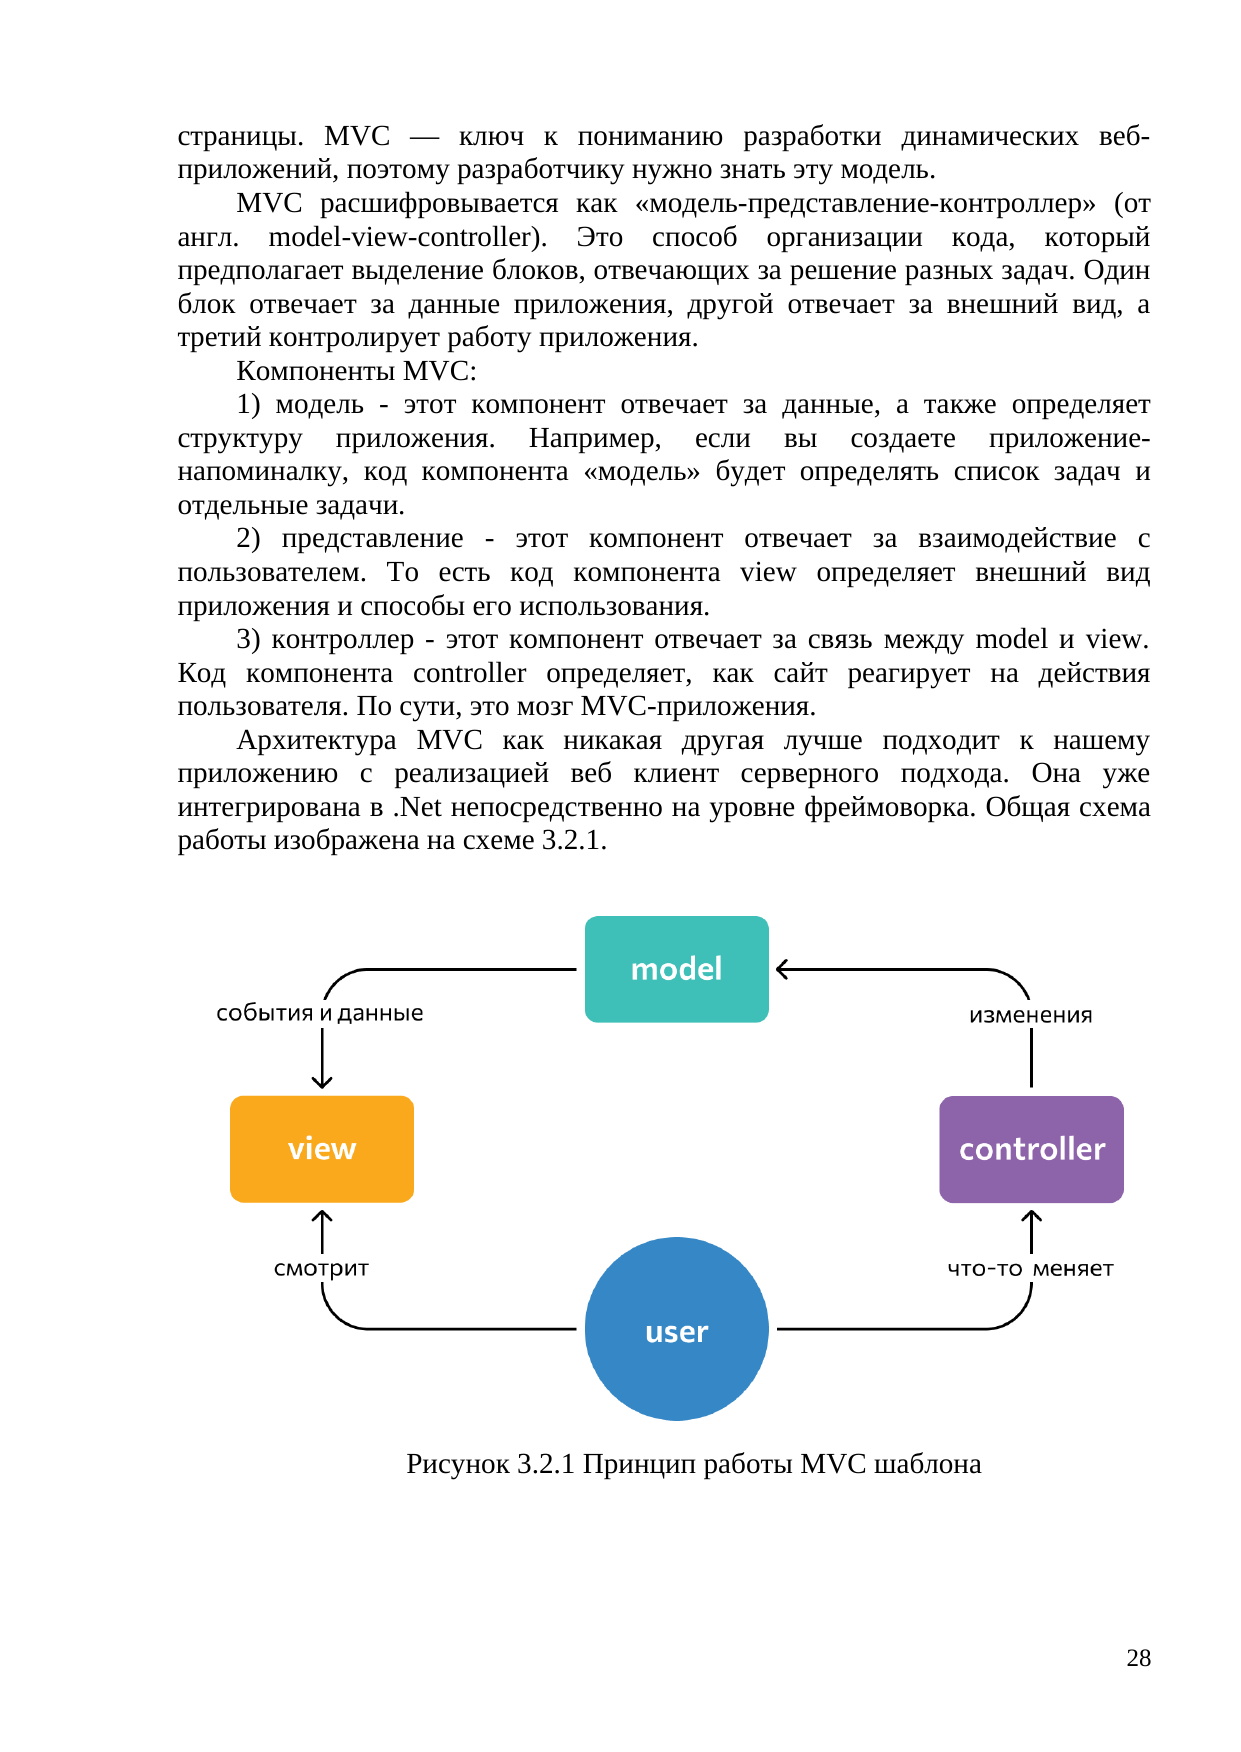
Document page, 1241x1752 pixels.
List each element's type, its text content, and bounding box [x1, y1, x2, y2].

text Компоненты MVC: [177, 353, 1152, 386]
picture [177, 889, 1176, 1447]
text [177, 118, 1152, 185]
text 1) модель - этот компонент отвечает за данные, а также определяет структуру приложения. Например, если вы создаете приложение-напоминалку, код компонента «модель» будет определять список задач и отдельные задачи. [177, 386, 1152, 521]
text MVC расшифровывается как «модель-представление-контроллер» (от англ. model-view-controller). Это способ организации кода, который предполагает выделение блоков, отвечающих за решение разных задач. Один блок отвечает за данные приложения, другой отвечает за внешний вид, а третий контролирует работу приложения. [177, 185, 1152, 353]
text 2) представление - этот компонент отвечает за взаимодействие с пользователем. То есть код компонента view определяет внешний вид приложения и способы его использования. [177, 521, 1152, 621]
text 3) контроллер - этот компонент отвечает за связь между model и view. Код компонента controller определяет, как сайт реагирует на действия пользователя. По сути, это мозг MVC-приложения. [177, 621, 1152, 722]
text Рисунок 3.2.1 Принцип работы MVC шаблона [177, 1447, 1152, 1480]
text Архитектура MVC как никакая другая лучше подходит к нашему приложению с реализацией веб клиент серверного подхода. Она уже интегрирована в .Net непосредственно на уровне фреймоворка. Общая схема работы изображена на схеме 3.2.1. [177, 722, 1152, 856]
